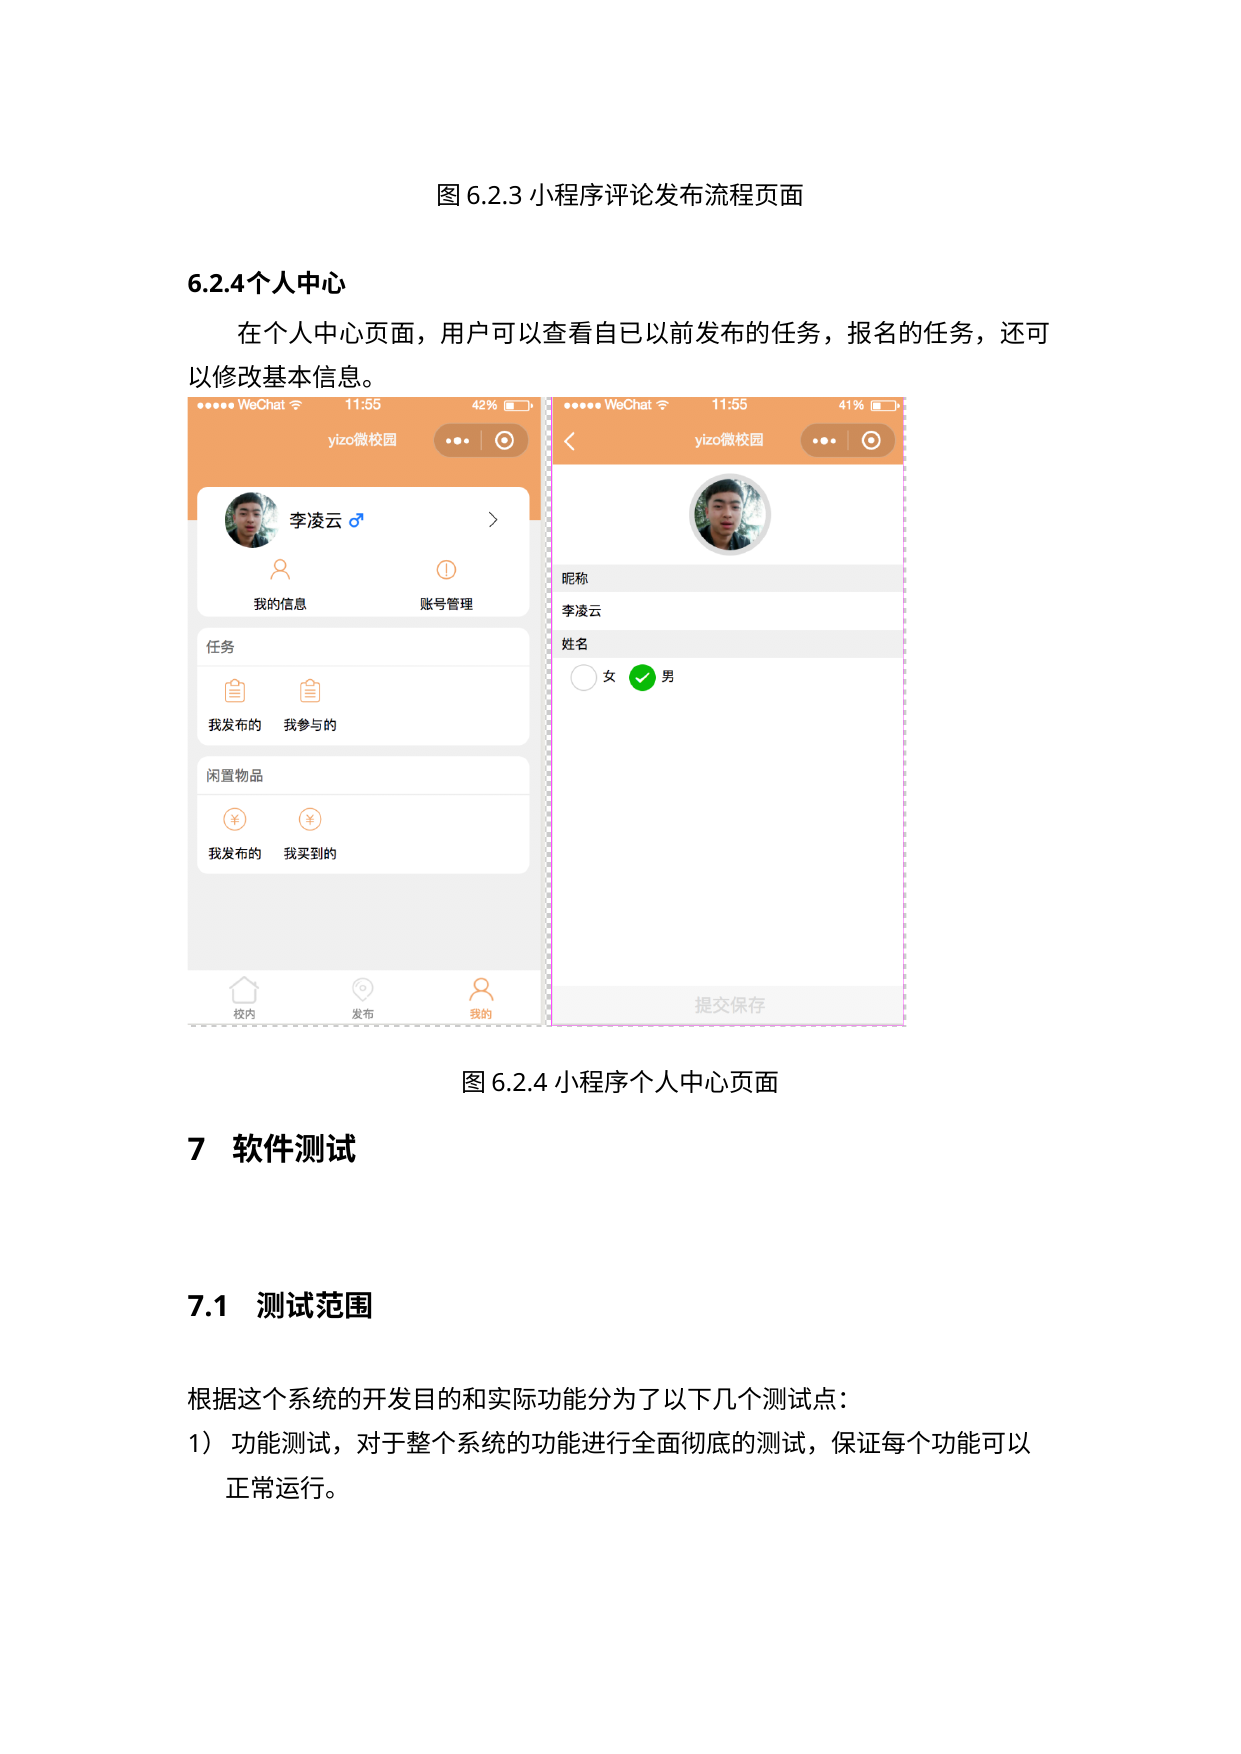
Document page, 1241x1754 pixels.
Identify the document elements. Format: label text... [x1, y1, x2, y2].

list 功能测试，对于整个系统的功能进行全面彻底的测试，保证每个功能可以正常运行。 [187, 1420, 1053, 1508]
text 图6.2.4 小程序个人中心页面 [187, 1059, 1053, 1103]
text 在个人中心页面，用户可以查看自已以前发布的任务，报名的任务，还可以修改基本信息。 [187, 309, 1053, 398]
text 图6.2.3 小程序评论发布流程页面 [187, 172, 1053, 216]
subtitle 测试范围 [187, 1282, 1053, 1326]
text 根据这个系统的开发目的和实际功能分为了以下几个测试点： [187, 1376, 1053, 1420]
picture [187, 397, 907, 1027]
subtitle 软件测试 [187, 1103, 1053, 1191]
subtitle 个人中心 [187, 260, 1053, 304]
